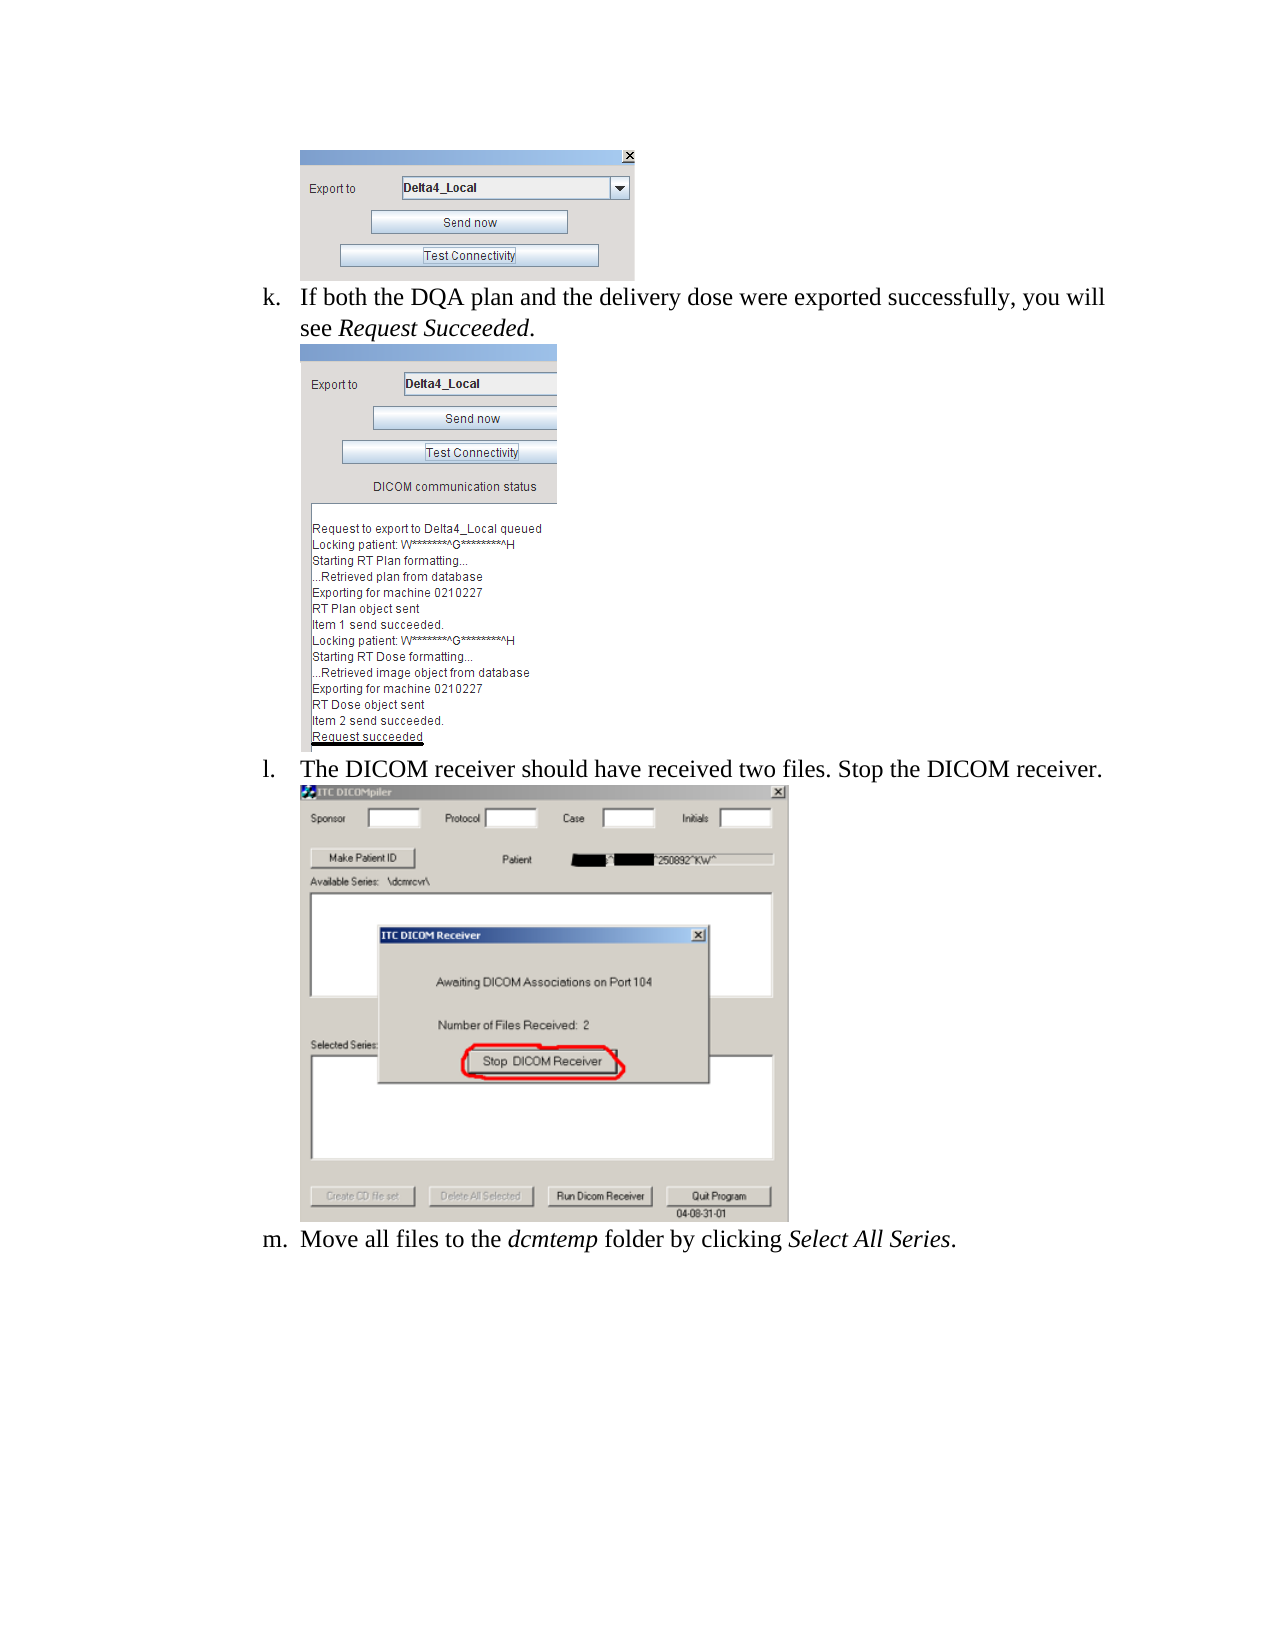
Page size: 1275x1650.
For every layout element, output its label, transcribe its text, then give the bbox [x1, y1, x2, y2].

picture [300, 344, 557, 752]
list The DICOM receiver should have received two files. Stop the DICOM receiver. [262, 754, 1125, 783]
picture [300, 785, 789, 1222]
list Move all files to the dcmtemp folder by clicking Select All Series. [262, 1224, 1125, 1253]
picture [300, 150, 635, 281]
list If both the DQA plan and the delivery dose were exported successfully, you will see Request Succeeded. [262, 282, 1125, 342]
